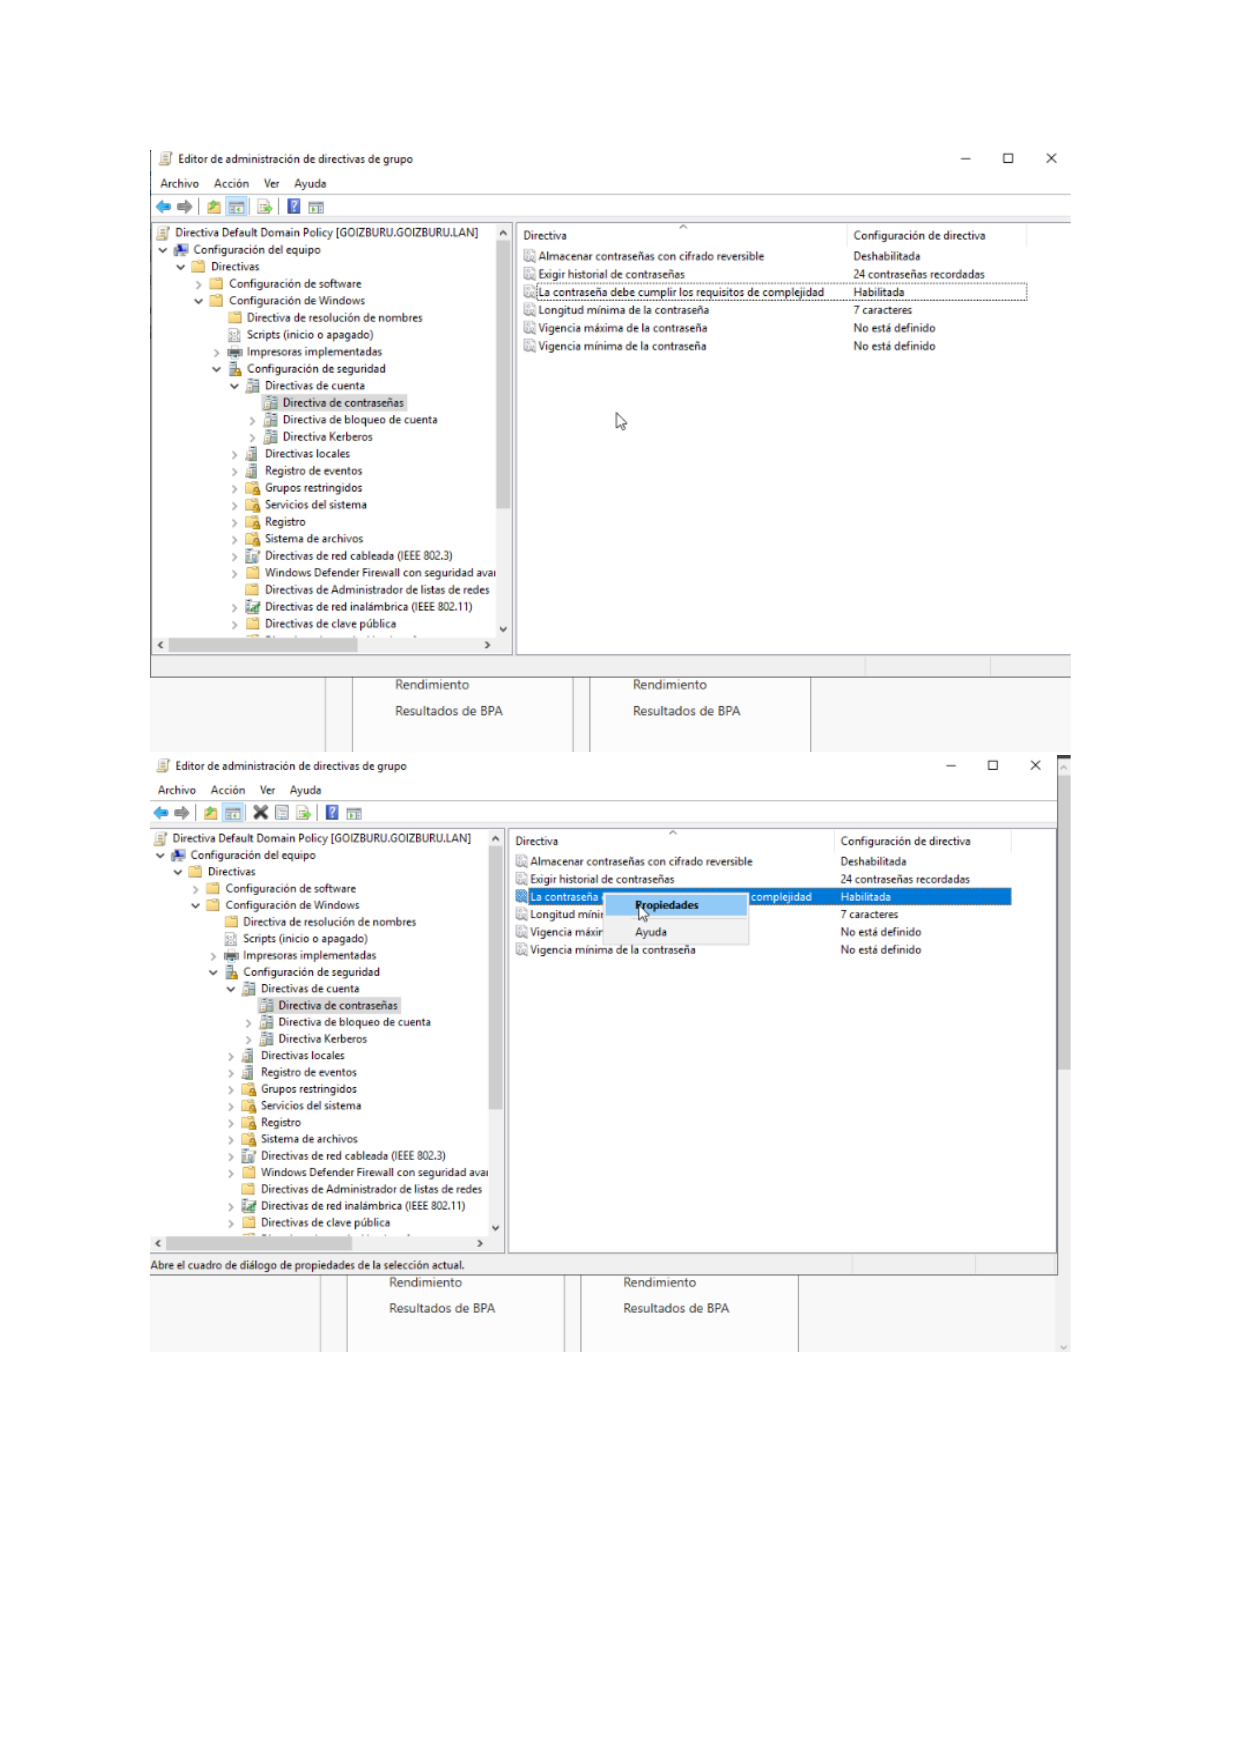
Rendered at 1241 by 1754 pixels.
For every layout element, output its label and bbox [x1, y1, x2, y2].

picture [150, 755, 1071, 1352]
picture [150, 150, 1071, 752]
